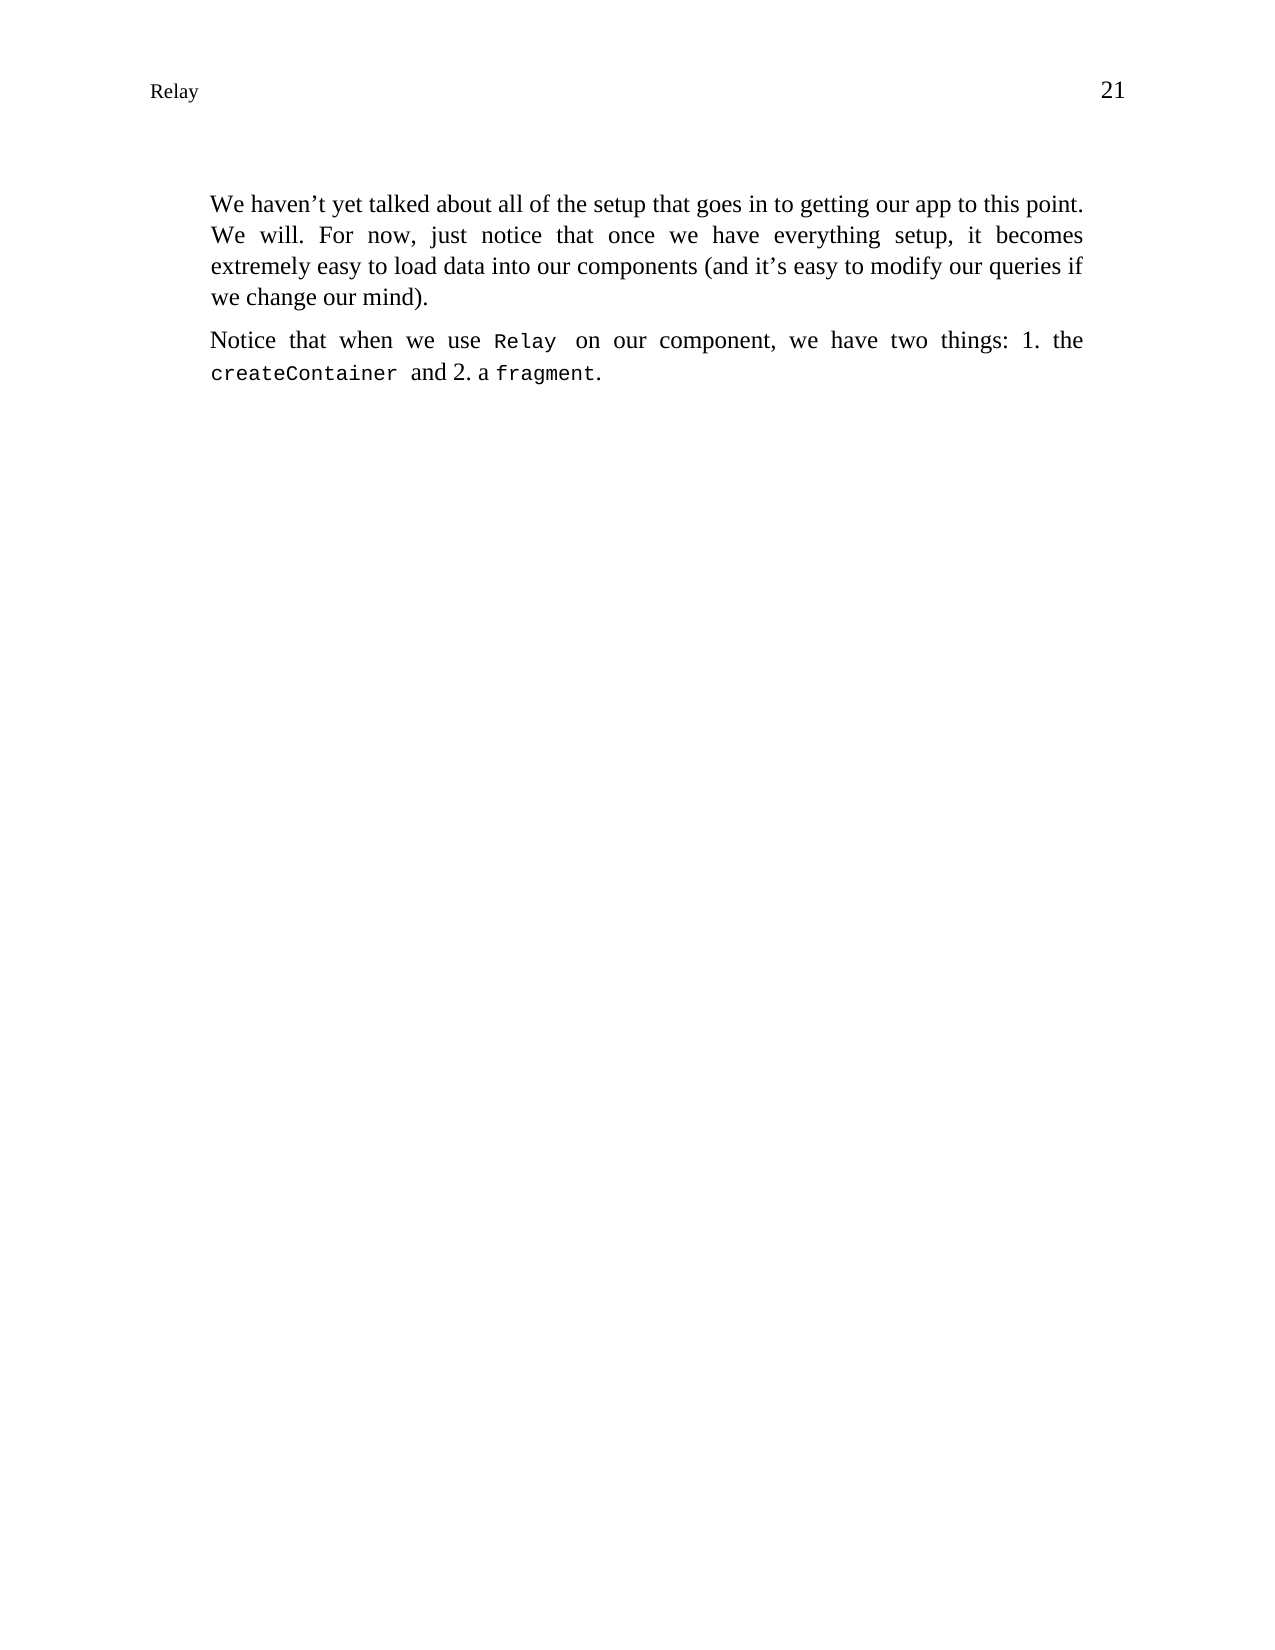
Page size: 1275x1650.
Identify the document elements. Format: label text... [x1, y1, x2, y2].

text We haven’t yet talked about all of the setup that goes in to getting our app to this point. We will. For now, just notice that once we have everything setup, it becomes extremely easy to load data into our components (and it’s easy to modify our queries if we change our mind). [209, 189, 1084, 311]
text Notice that when we use Relay on our component, we have two things: 1. the createContainer and 2. a fragment. [209, 325, 1084, 387]
